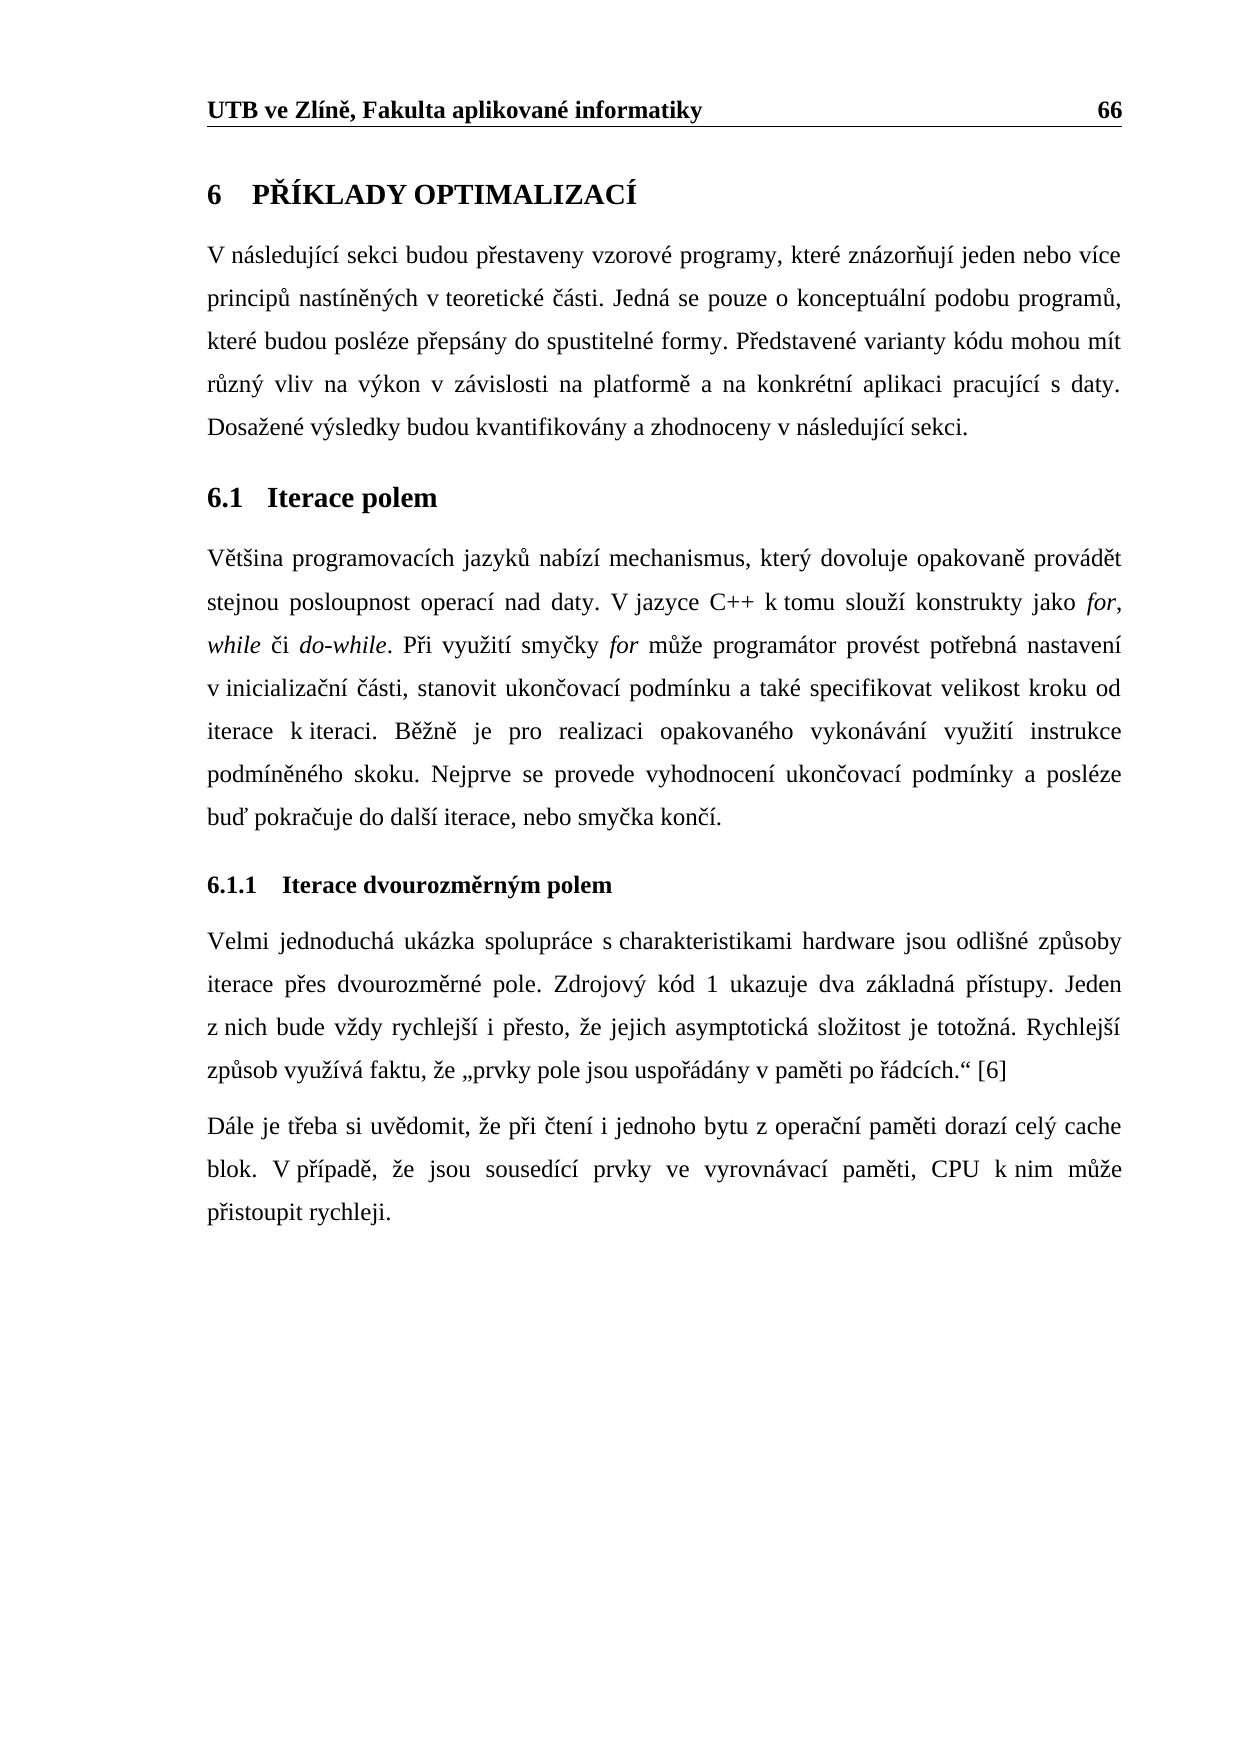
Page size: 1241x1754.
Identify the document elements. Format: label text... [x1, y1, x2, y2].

subtitle Iterace polem [207, 481, 1122, 514]
subtitle příklady optimalizací [207, 177, 1122, 211]
subtitle Iterace dvourozměrným polem [207, 870, 1122, 899]
text Dále je třeba si uvědomit, že při čtení i jednoho bytu z operační paměti dorazí celý cache blok. V případě, že jsou sousedící prvky ve vyrovnávací paměti, CPU k nim může přistoupit rychleji. [207, 1111, 1122, 1226]
text Velmi jednoduchá ukázka spolupráce s charakteristikami hardware jsou odlišné způsoby iterace přes dvourozměrné pole. Zdrojový kód 1 ukazuje dva základná přístupy. Jeden z nich bude vždy rychlejší i přesto, že jejich asymptotická složitost je totožná. Rychlejší způsob využívá faktu, že „prvky pole jsou uspořádány v paměti po řádcích.“ [6] [207, 926, 1122, 1084]
text V následující sekci budou přestaveny vzorové programy, které znázorňují jeden nebo více principů nastíněných v teoretické části. Jedná se pouze o konceptuální podobu programů, které budou posléze přepsány do spustitelné formy. Představené varianty kódu mohou mít různý vliv na výkon v závislosti na platformě a na konkrétní aplikaci pracující s daty. Dosažené výsledky budou kvantifikovány a zhodnoceny v následující sekci. [207, 240, 1122, 441]
text Většina programovacích jazyků nabízí mechanismus, který dovoluje opakovaně provádět stejnou posloupnost operací nad daty. V jazyce C++ k tomu slouží konstrukty jako for, while či do-while. Při využití smyčky for může programátor provést potřebná nastavení v inicializační části, stanovit ukončovací podmínku a také specifikovat velikost kroku od iterace k iteraci. Běžně je pro realizaci opakovaného vykonávání využití instrukce podmíněného skoku. Nejprve se provede vyhodnocení ukončovací podmínky a posléze buď pokračuje do další iterace, nebo smyčka končí. [207, 543, 1122, 831]
